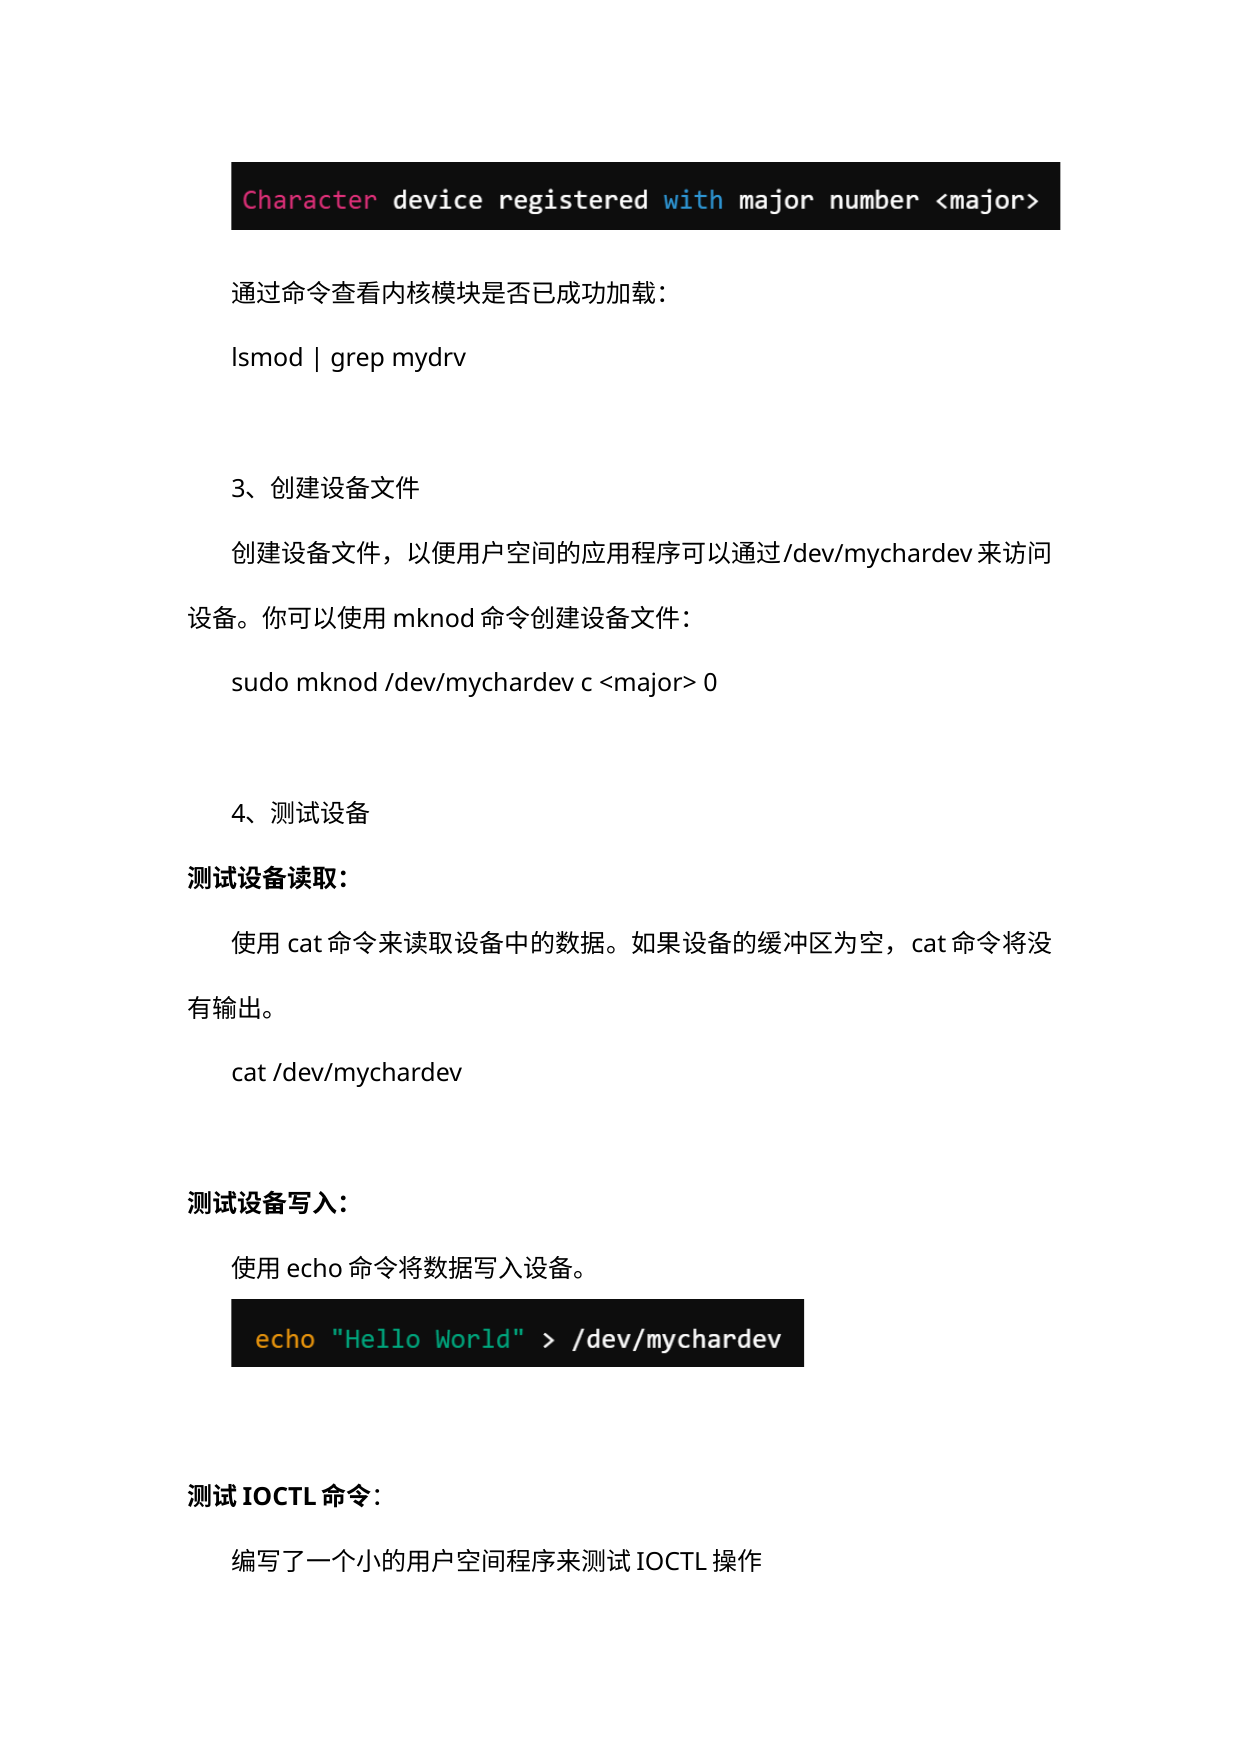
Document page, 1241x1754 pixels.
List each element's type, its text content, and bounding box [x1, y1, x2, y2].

text 使用cat命令来读取设备中的数据。如果设备的缓冲区为空，cat命令将没有输出。 [187, 909, 1053, 1039]
picture [231, 162, 1061, 230]
text 编写了一个小的用户空间程序来测试IOCTL操作 [187, 1527, 1053, 1592]
text 通过命令查看内核模块是否已成功加载： [187, 259, 1053, 324]
list 创建设备文件 [187, 454, 1053, 519]
list 测试设备 [187, 779, 1053, 844]
text 使用echo命令将数据写入设备。 [187, 1234, 1053, 1299]
picture [231, 1299, 805, 1367]
text lsmod | grep mydrv [187, 324, 1053, 389]
text 测试设备读取： [187, 844, 1053, 909]
text sudo mknod /dev/mychardev c <major> 0 [187, 649, 1053, 714]
text 创建设备文件，以便用户空间的应用程序可以通过/dev/mychardev来访问设备。你可以使用mknod命令创建设备文件： [187, 519, 1053, 649]
text cat /dev/mychardev [187, 1039, 1053, 1104]
text 测试设备写入： [187, 1169, 1053, 1234]
text 测试IOCTL命令： [187, 1462, 1053, 1527]
